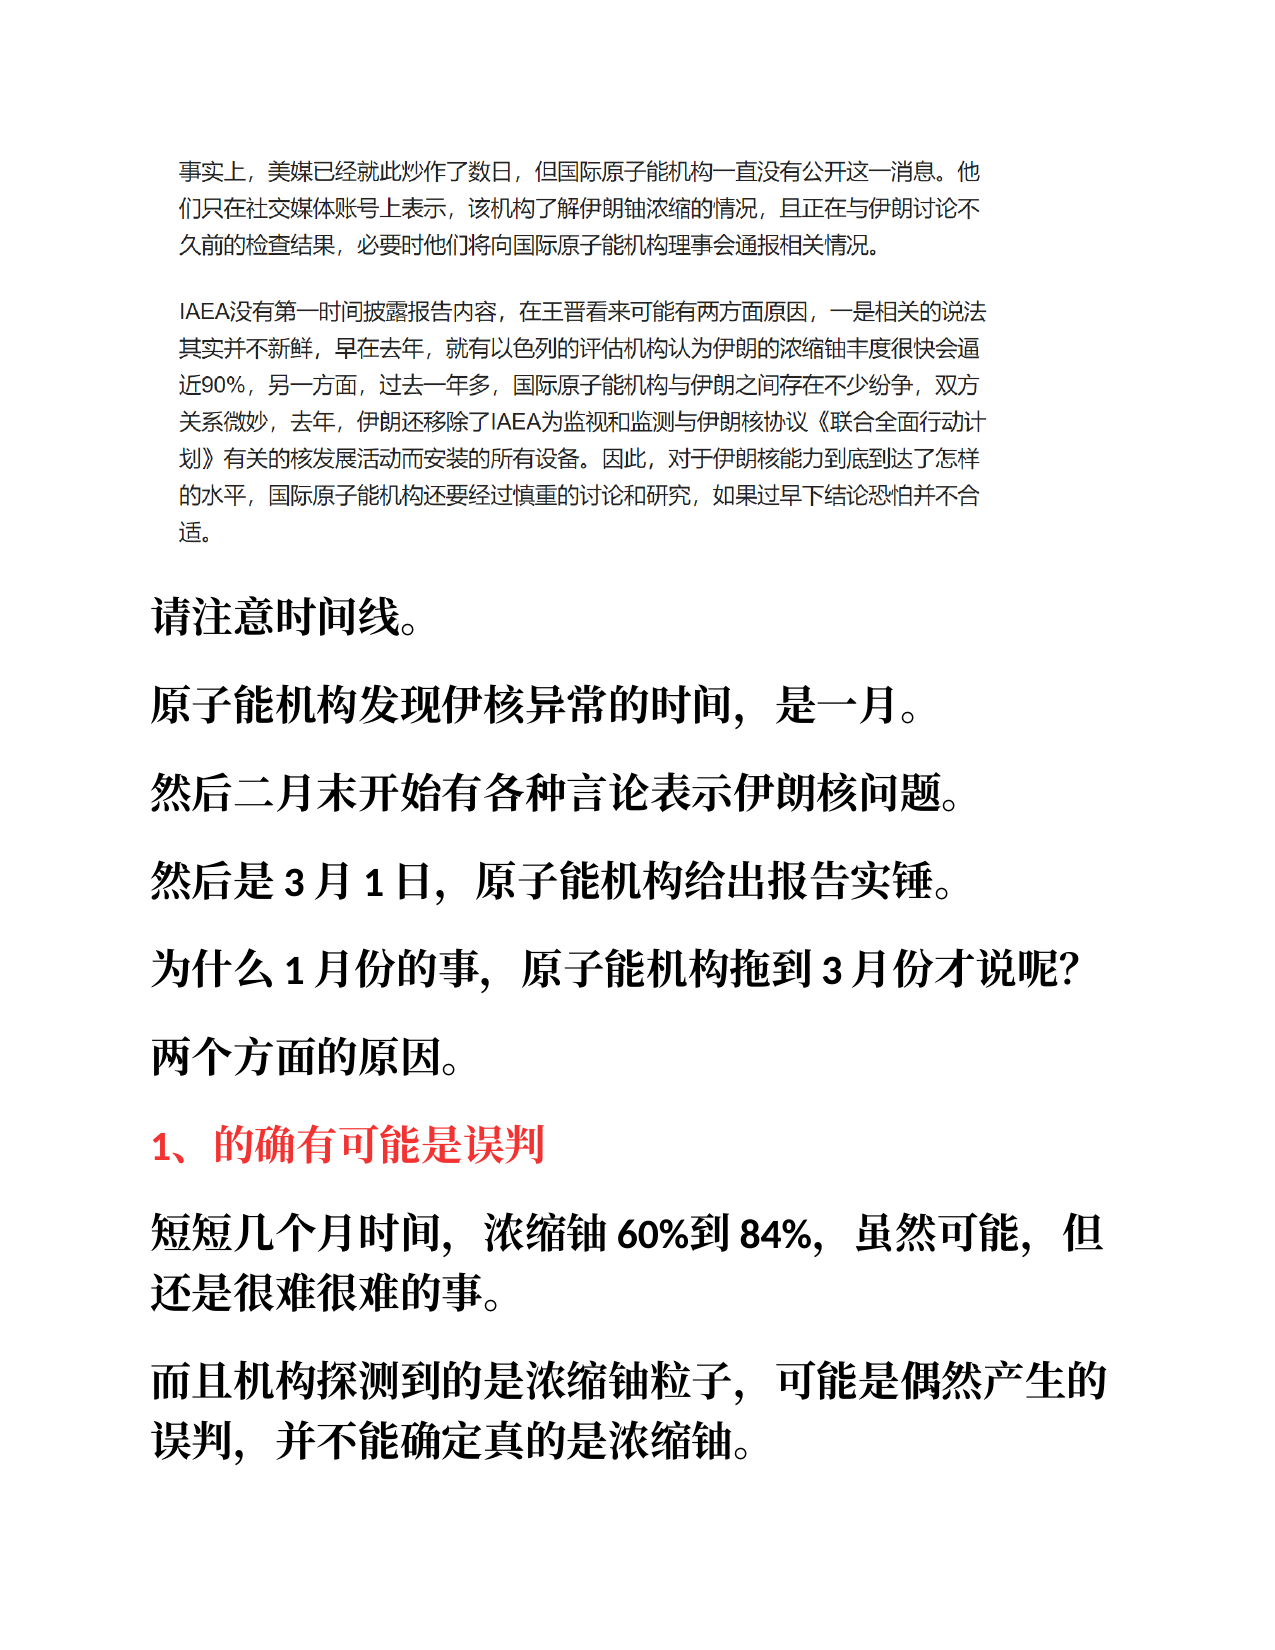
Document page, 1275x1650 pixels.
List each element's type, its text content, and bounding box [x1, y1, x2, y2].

text 为什么1月份的事，原子能机构拖到3月份才说呢？ [150, 937, 1125, 997]
picture [150, 150, 1014, 557]
text 两个方面的原因。 [150, 1024, 1125, 1084]
text 然后是3月1日，原子能机构给出报告实锤。 [150, 849, 1125, 909]
text 1、的确有可能是误判 [150, 1112, 1125, 1172]
text 请注意时间线。 [150, 585, 1125, 645]
text 然后二月末开始有各种言论表示伊朗核问题。 [150, 761, 1125, 821]
text 短短几个月时间，浓缩铀60%到84%，虽然可能，但还是很难很难的事。 [150, 1200, 1125, 1320]
text 而且机构探测到的是浓缩铀粒子，可能是偶然产生的误判，并不能确定真的是浓缩铀。 [150, 1348, 1125, 1468]
text 原子能机构发现伊核异常的时间，是一月。 [150, 673, 1125, 733]
